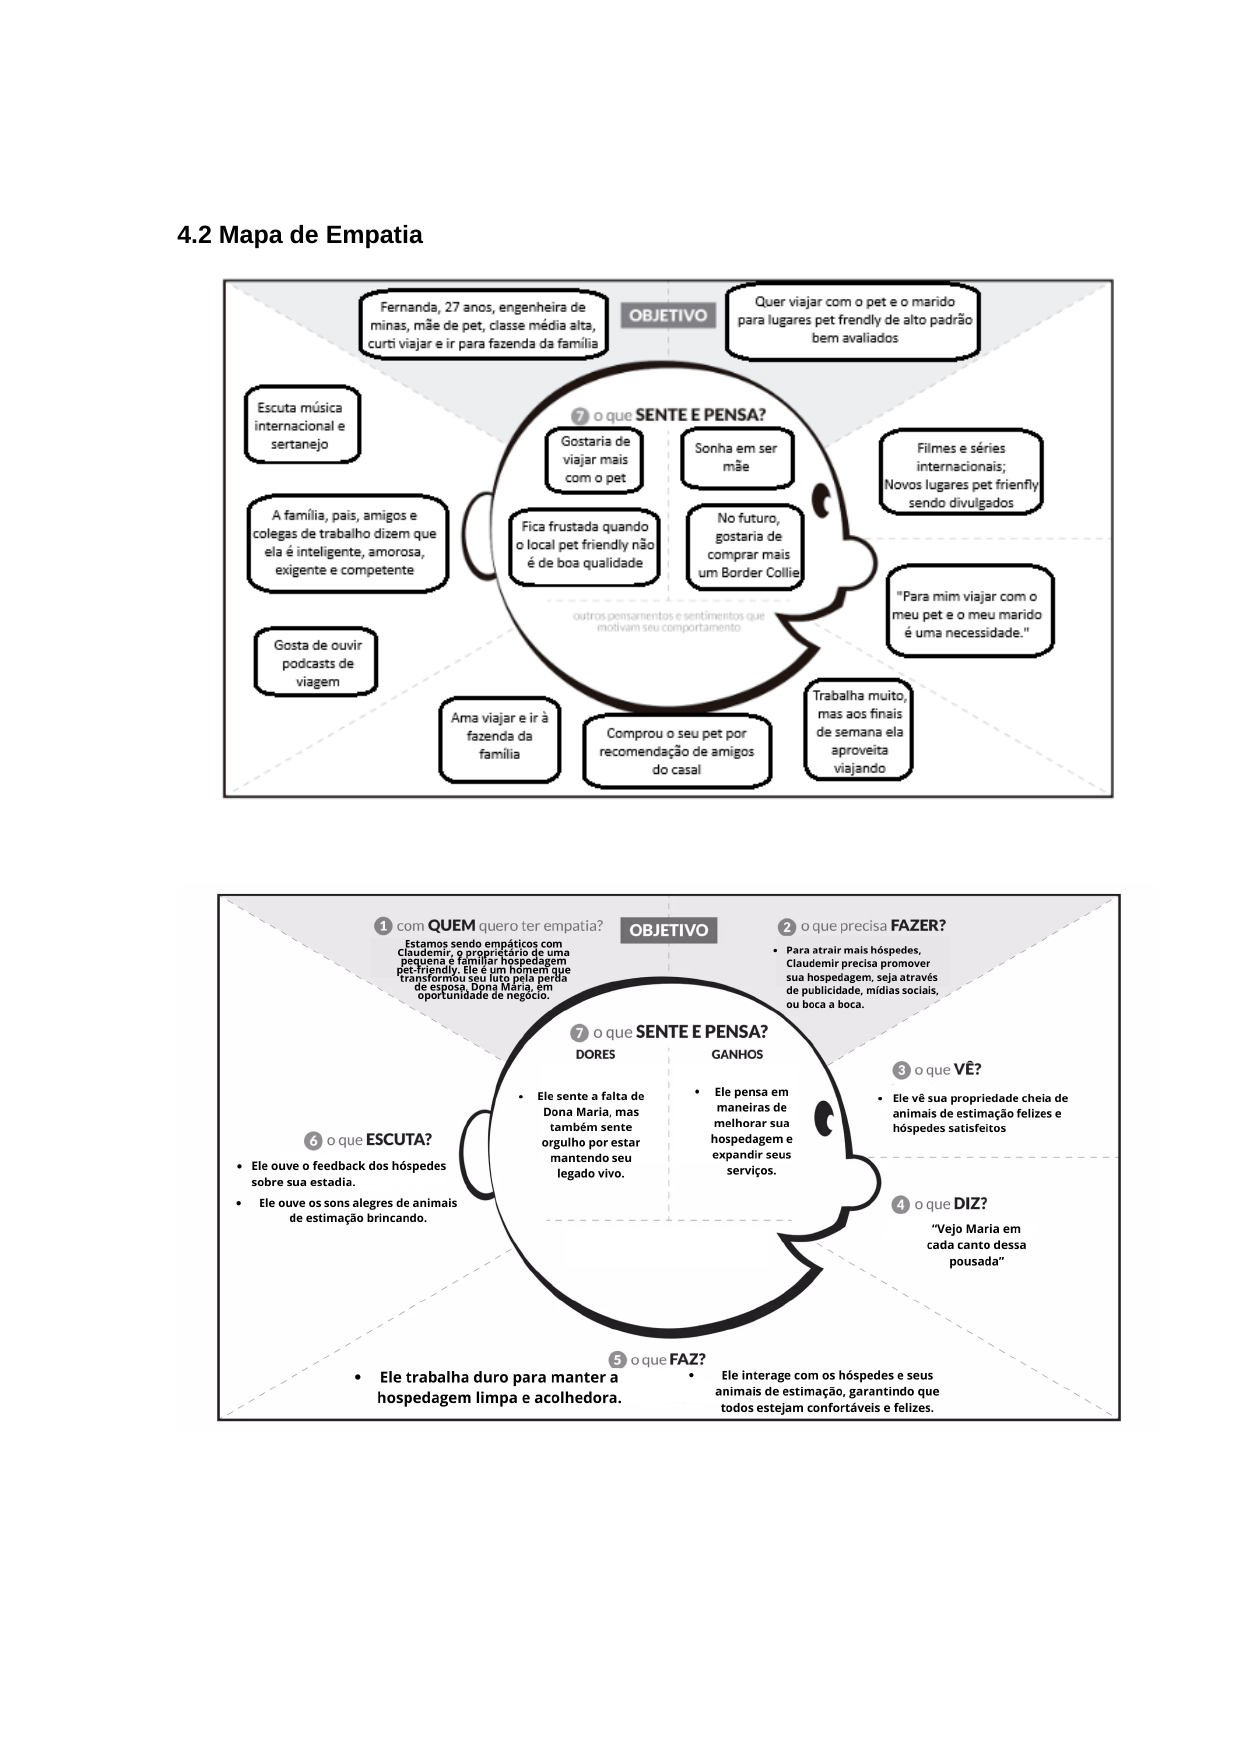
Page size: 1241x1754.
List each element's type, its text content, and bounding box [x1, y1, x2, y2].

picture [177, 263, 1121, 808]
picture [177, 883, 1159, 1431]
subtitle 4.2 Mapa de Empatia [177, 220, 1122, 249]
